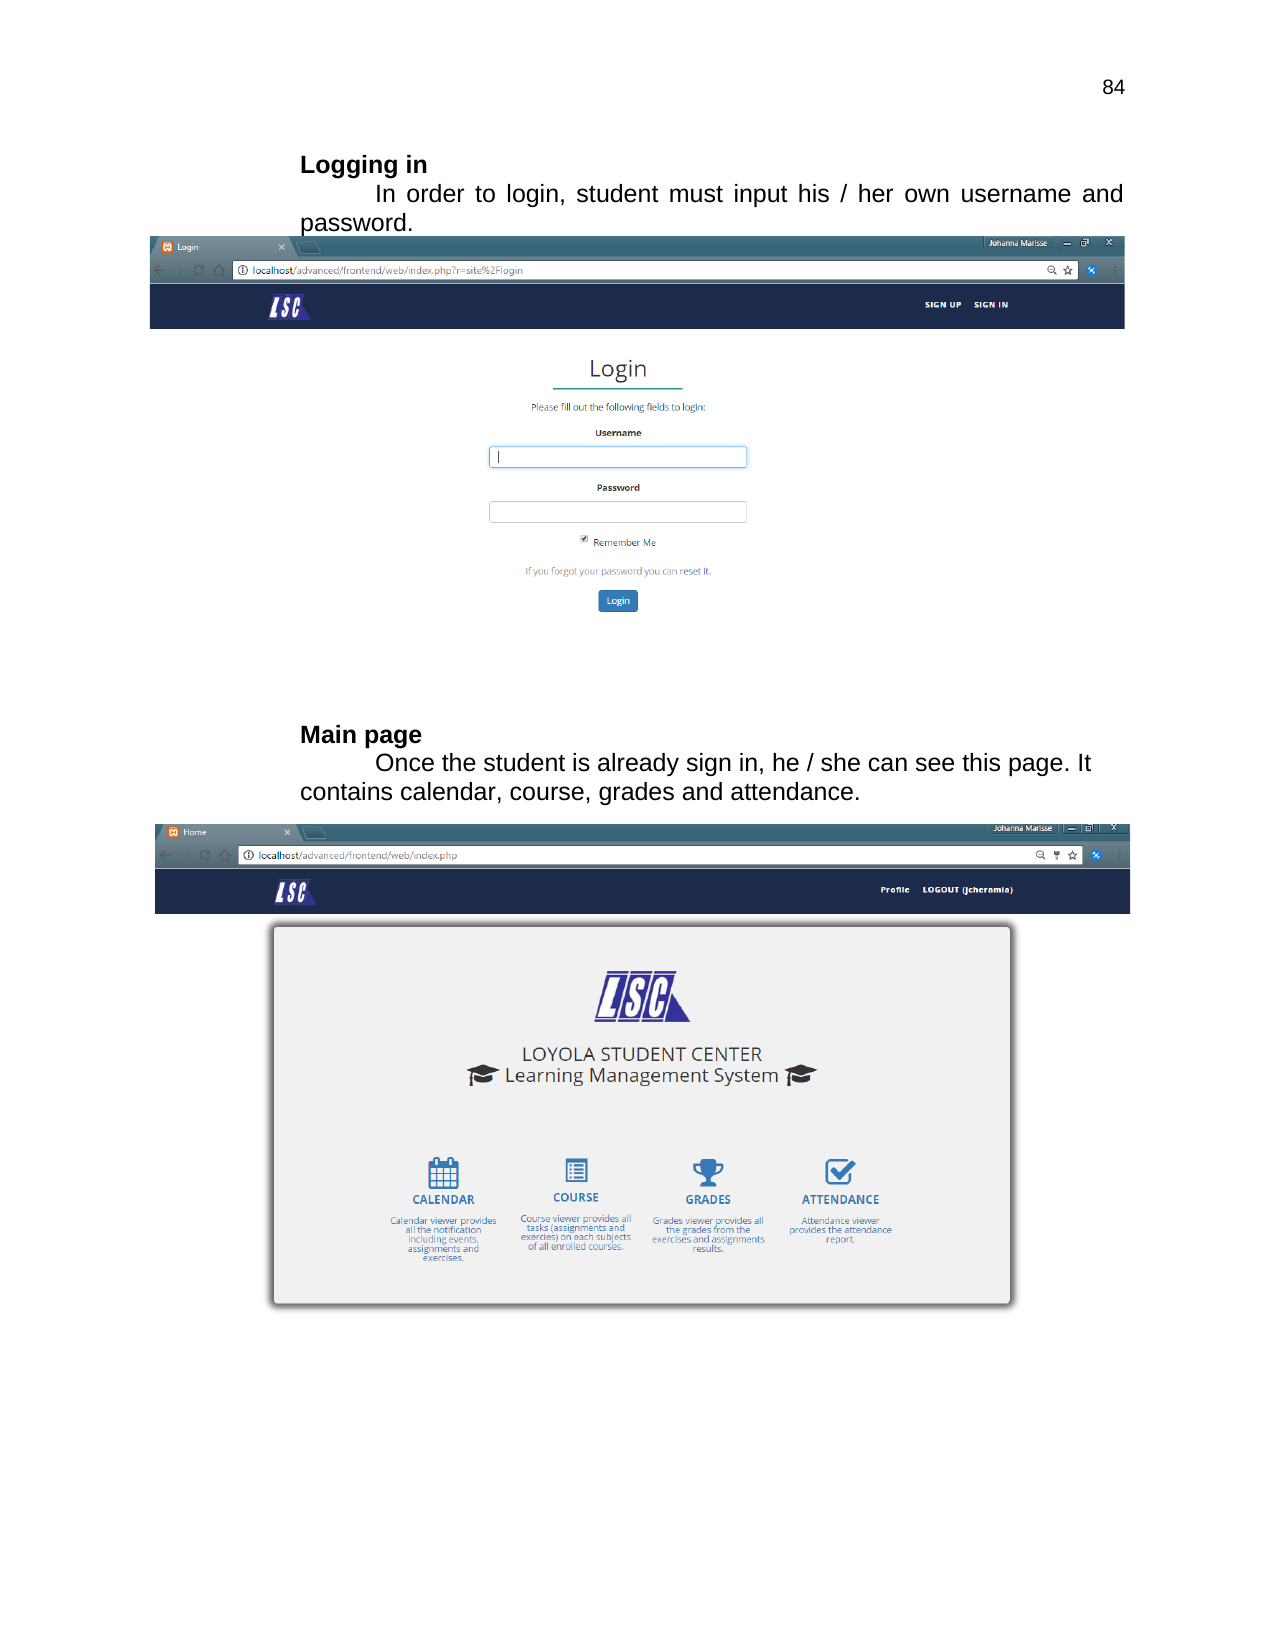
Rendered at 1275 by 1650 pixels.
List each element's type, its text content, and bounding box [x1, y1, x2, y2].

picture [149, 236, 1125, 723]
text Logging in [300, 150, 1125, 179]
text Main page [225, 723, 1125, 748]
text In order to login, student must input his / her own username and password. [300, 179, 1125, 236]
picture [155, 824, 1131, 1316]
text Once the student is already sign in, he / she can see this page. It contains calendar, course, grades and attendance. [300, 748, 1125, 806]
